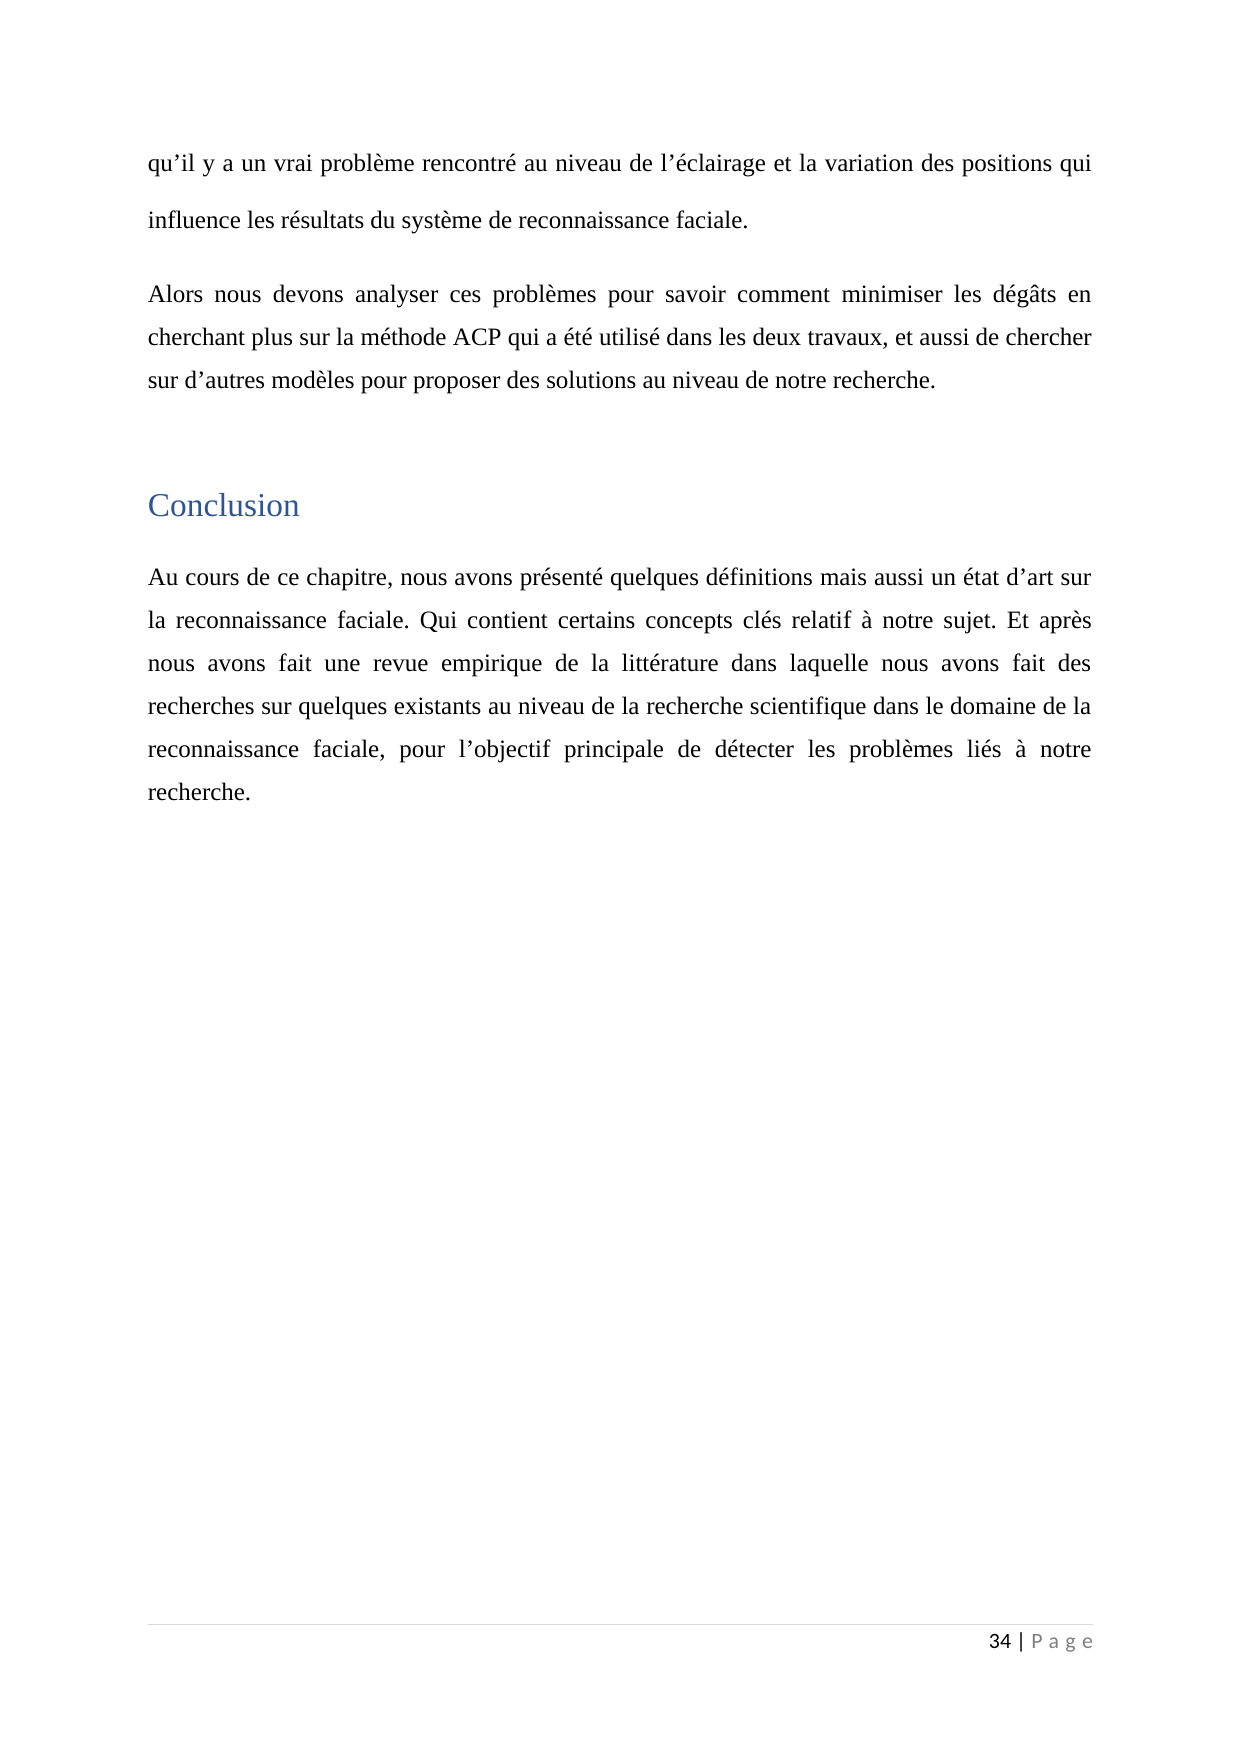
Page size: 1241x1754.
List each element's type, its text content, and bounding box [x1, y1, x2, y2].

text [148, 148, 1093, 234]
text Au cours de ce chapitre, nous avons présenté quelques définitions mais aussi un état d’art sur la reconnaissance faciale. Qui contient certains concepts clés relatif à notre sujet. Et après nous avons fait une revue empirique de la littérature dans laquelle nous avons fait des recherches sur quelques existants au niveau de la recherche scientifique dans le domaine de la reconnaissance faciale, pour l’objectif principale de détecter les problèmes liés à notre recherche. [148, 562, 1093, 806]
text Alors nous devons analyser ces problèmes pour savoir comment minimiser les dégâts en cherchant plus sur la méthode ACP qui a été utilisé dans les deux travaux, et aussi de chercher sur d’autres modèles pour proposer des solutions au niveau de notre recherche. [148, 279, 1093, 394]
subtitle Conclusion [148, 485, 1093, 523]
